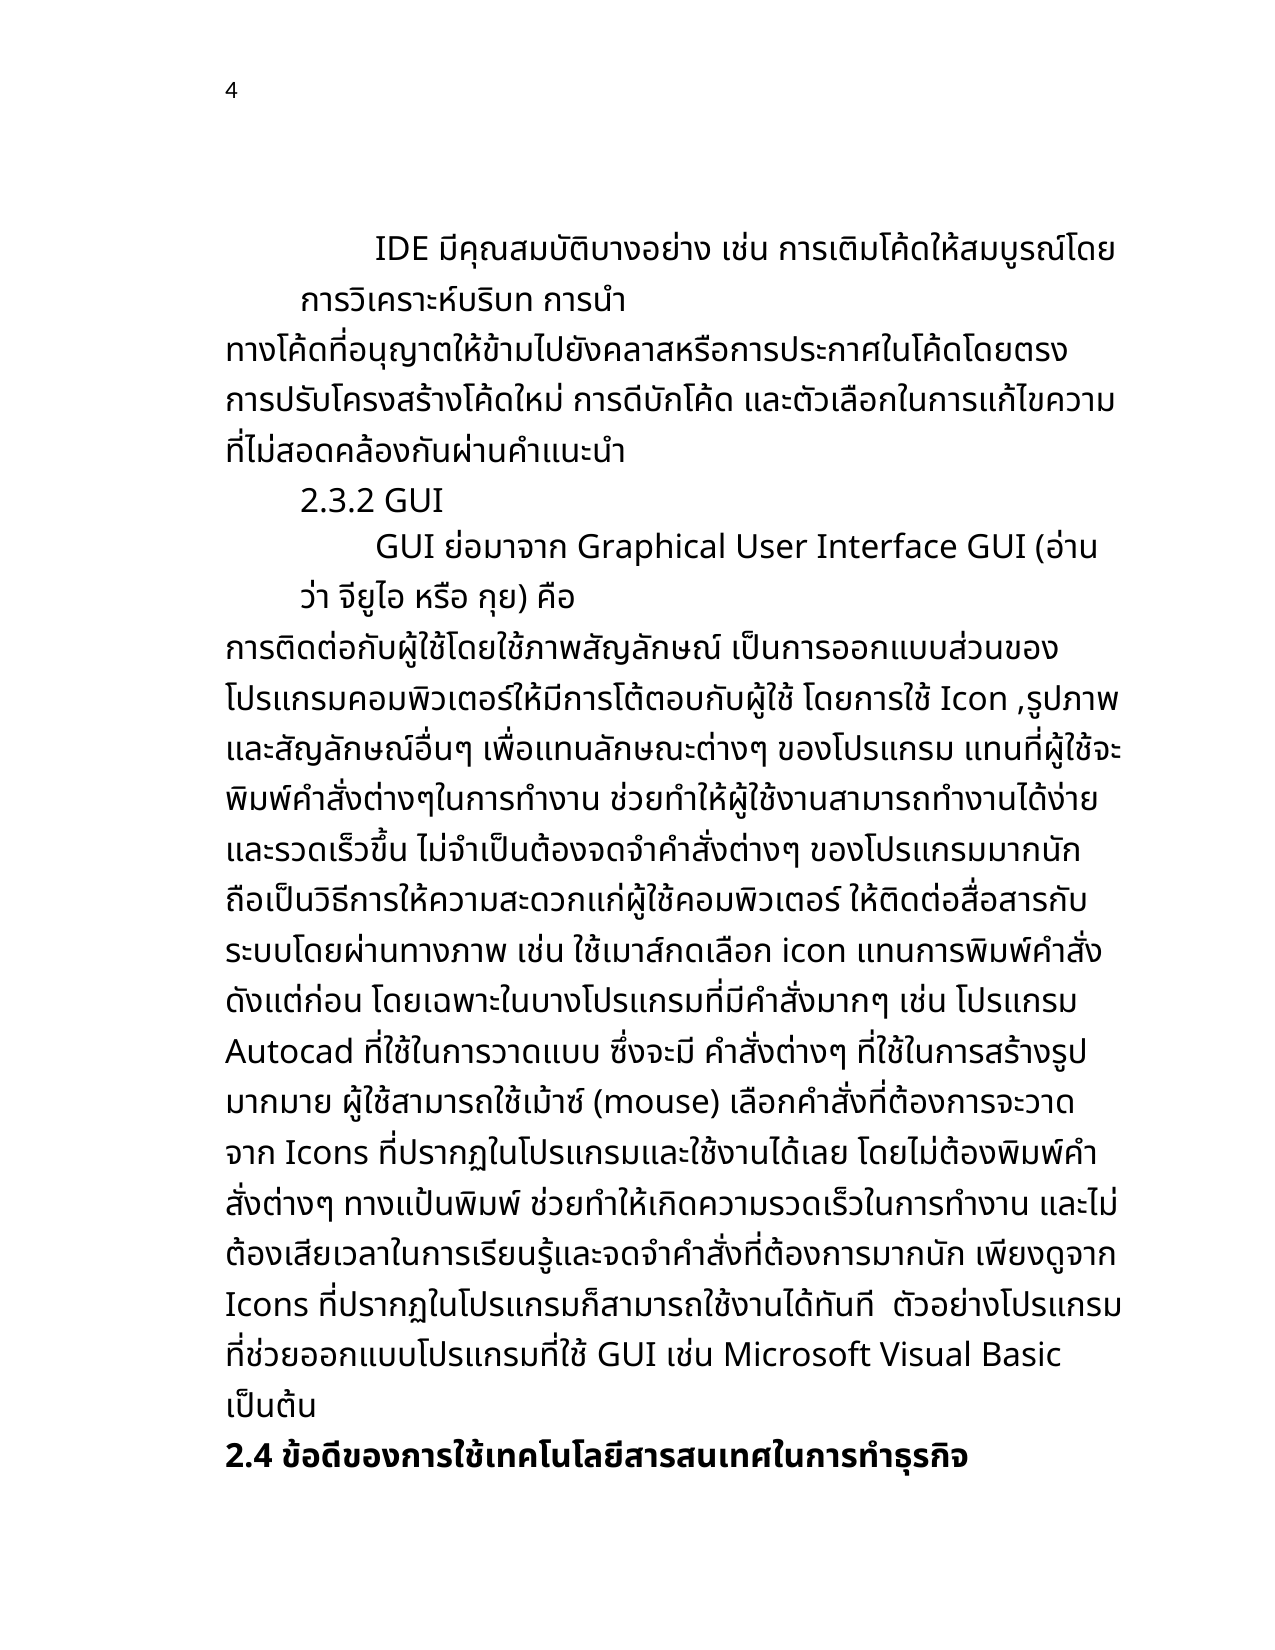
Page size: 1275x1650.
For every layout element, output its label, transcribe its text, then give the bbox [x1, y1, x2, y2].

text ทางโค้ดที่อนุญาตให้ข้ามไปยังคลาสหรือการประกาศในโค้ดโดยตรง การปรับโครงสร้างโค้ดใหม่ การดีบักโค้ด และตัวเลือกในการแก้ไขความที่ไม่สอดคล้องกันผ่านคําแนะนํา [225, 326, 1125, 477]
text IDE มีคุณสมบัติบางอย่าง เช่น การเติมโค้ดให้สมบูรณ์โดยการวิเคราะห์บริบท การนํา [300, 225, 1125, 326]
text การติดต่อกับผู้ใช้โดยใช้ภาพสัญลักษณ์ เป็นการออกแบบส่วนของโปรแกรมคอมพิวเตอร์ให้มีการโต้ตอบกับผู้ใช้ โดยการใช้ Icon ,รูปภาพ และสัญลักษณ์อื่นๆ เพื่อแทนลักษณะต่างๆ ของโปรแกรม แทนที่ผู้ใช้จะพิมพ์คำสั่งต่างๆในการทำงาน ช่วยทำให้ผู้ใช้งานสามารถทำงานได้ง่าย และรวดเร็วขึ้น ไม่จำเป็นต้องจดจำคำสั่งต่างๆ ของโปรแกรมมากนัก ถือเป็นวิธีการให้ความสะดวกแก่ผู้ใช้คอมพิวเตอร์ ให้ติดต่อสื่อสารกับระบบโดยผ่านทางภาพ เช่น ใช้เมาส์กดเลือก icon แทนการพิมพ์คำสั่งดังแต่ก่อน โดยเฉพาะในบางโปรแกรมที่มีคำสั่งมากๆ เช่น โปรแกรม Autocad ที่ใช้ในการวาดแบบ ซึ่งจะมี คำสั่งต่างๆ ที่ใช้ในการสร้างรูปมากมาย ผู้ใช้สามารถใช้เม้าซ์ (mouse) เลือกคำสั่งที่ต้องการจะวาดจาก Icons ที่ปรากฏในโปรแกรมและใช้งานได้เลย โดยไม่ต้องพิมพ์คำสั่งต่างๆ ทางแป้นพิมพ์ ช่วยทำให้เกิดความรวดเร็วในการทำงาน และไม่ต้องเสียเวลาในการเรียนรู้และจดจำคำสั่งที่ต้องการมากนัก เพียงดูจาก Icons ที่ปรากฏในโปรแกรมก็สามารถใช้งานได้ทันที ตัวอย่างโปรแกรมที่ช่วยออกแบบโปรแกรมที่ใช้ GUI เช่น Microsoft Visual Basic เป็นต้น [225, 624, 1125, 1432]
text GUI ย่อมาจาก Graphical User Interface GUI (อ่านว่า จียูไอ หรือ กุย) คือ [300, 523, 1125, 624]
text 2.3.2 GUI [225, 477, 1125, 523]
text 2.4 ข้อดีของการใช้เทคโนโลยีสารสนเทศในการทำธุรกิจ [225, 1432, 1125, 1483]
